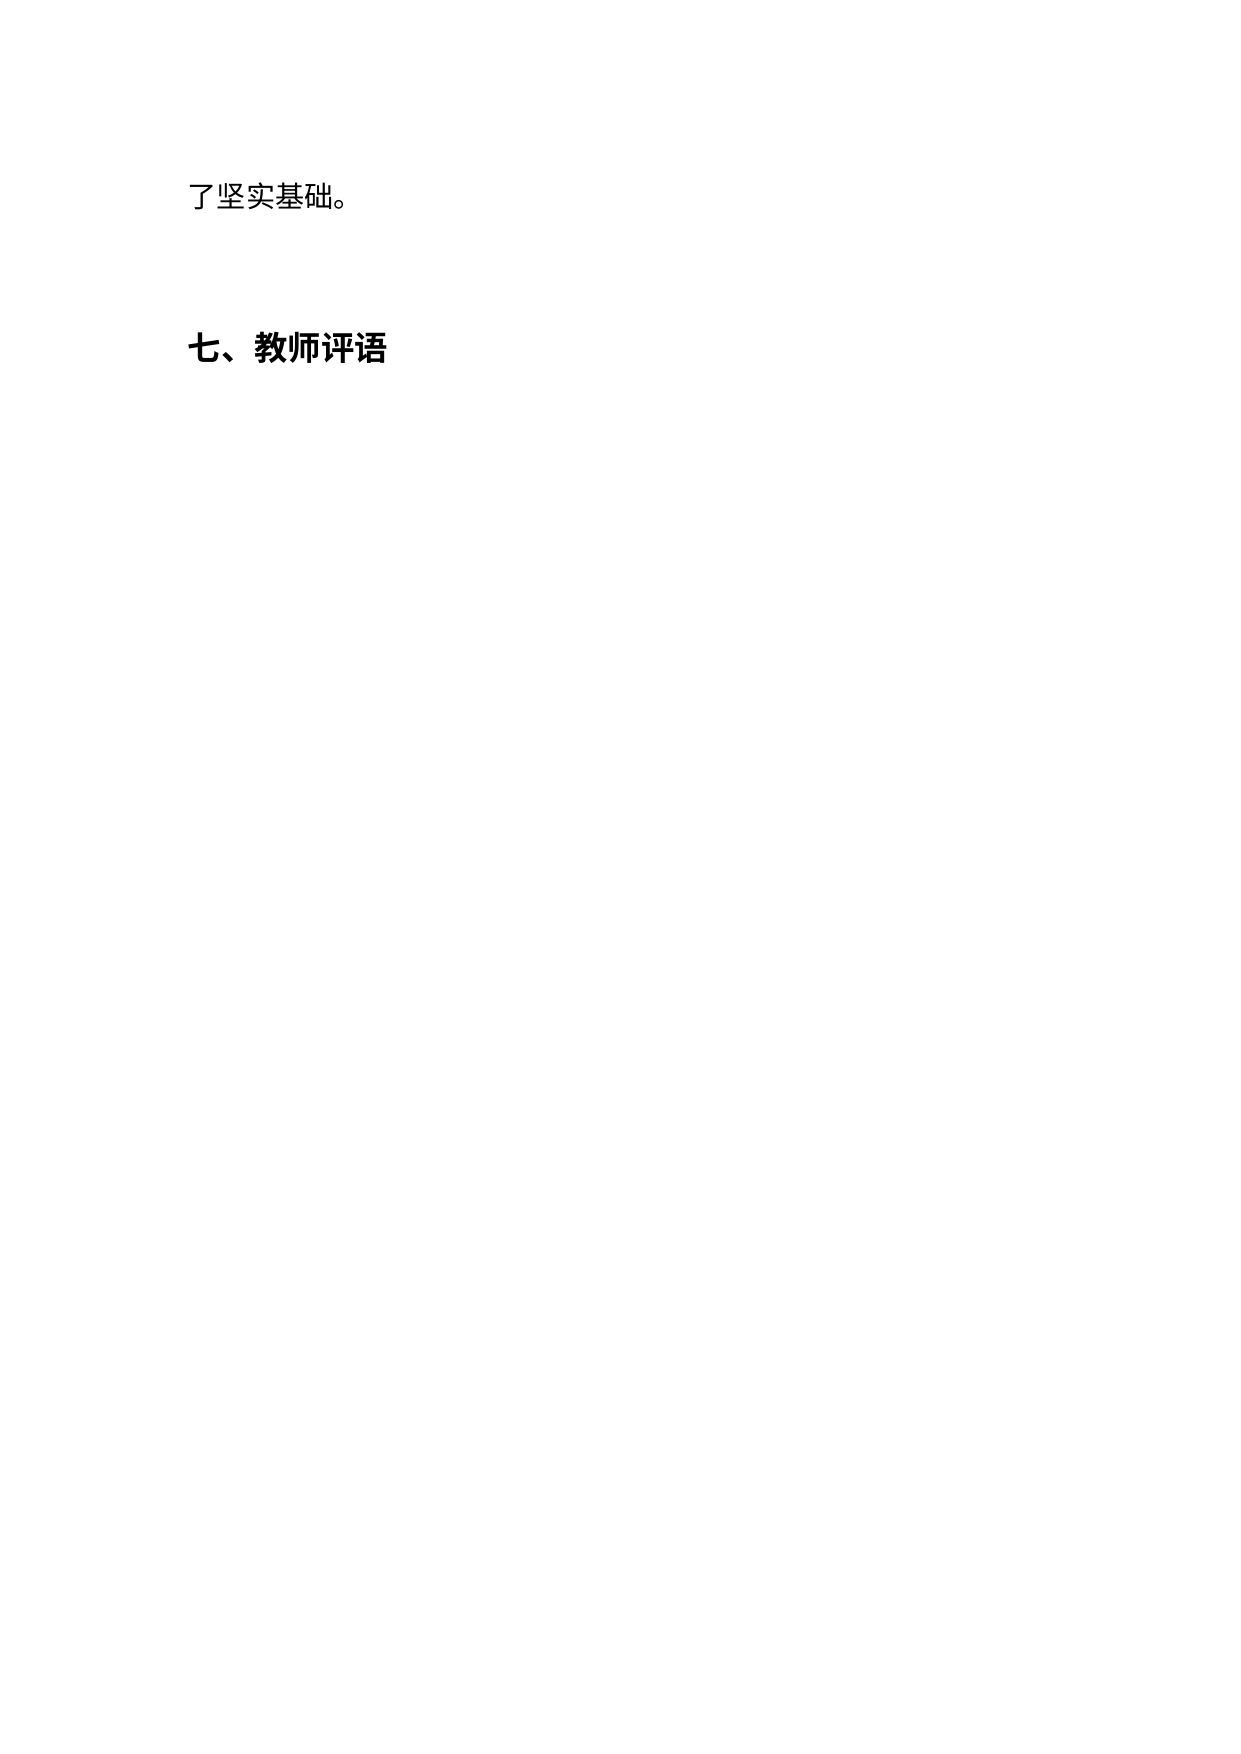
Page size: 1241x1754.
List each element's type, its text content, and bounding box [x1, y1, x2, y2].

text 七、教师评语 [187, 313, 1053, 378]
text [187, 162, 1053, 227]
